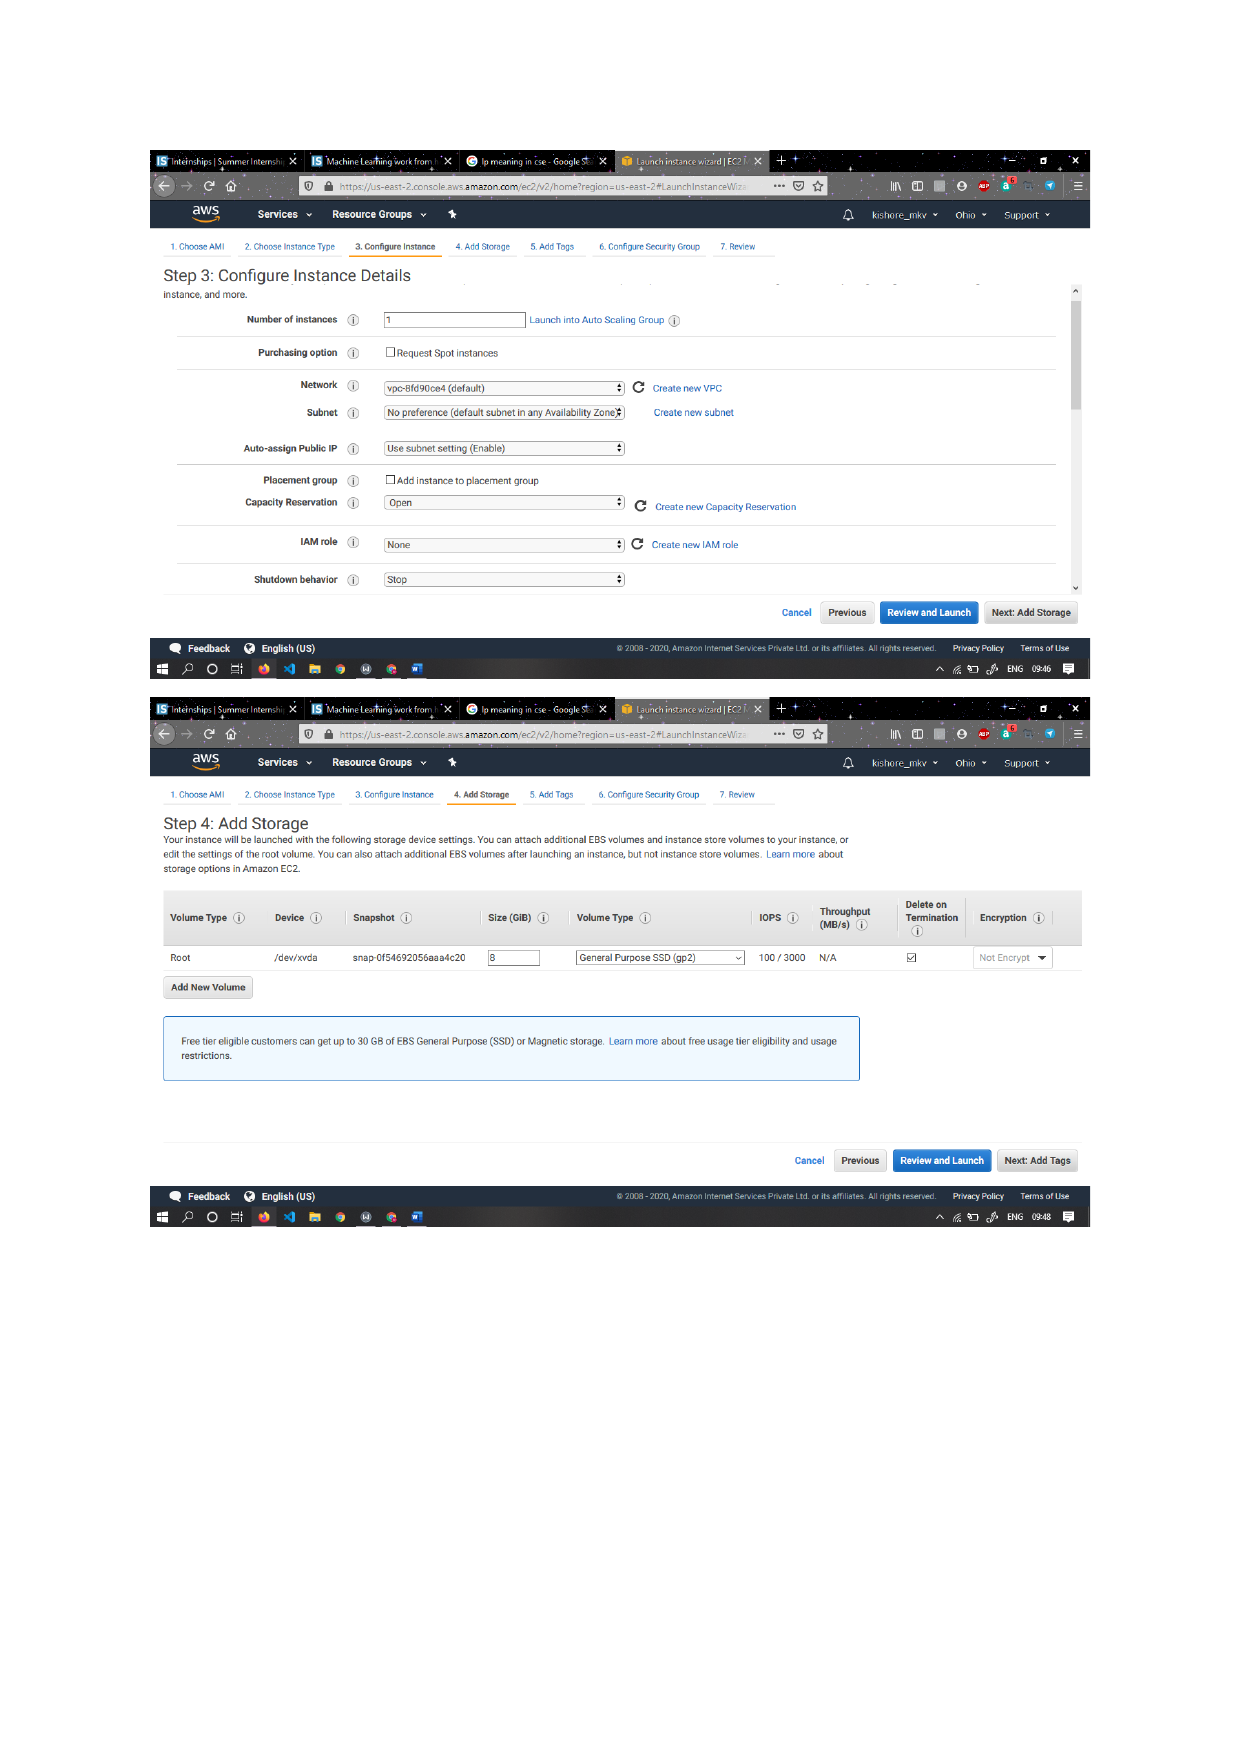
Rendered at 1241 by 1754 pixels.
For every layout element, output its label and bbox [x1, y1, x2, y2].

picture [150, 697, 1091, 1227]
picture [150, 150, 1091, 679]
